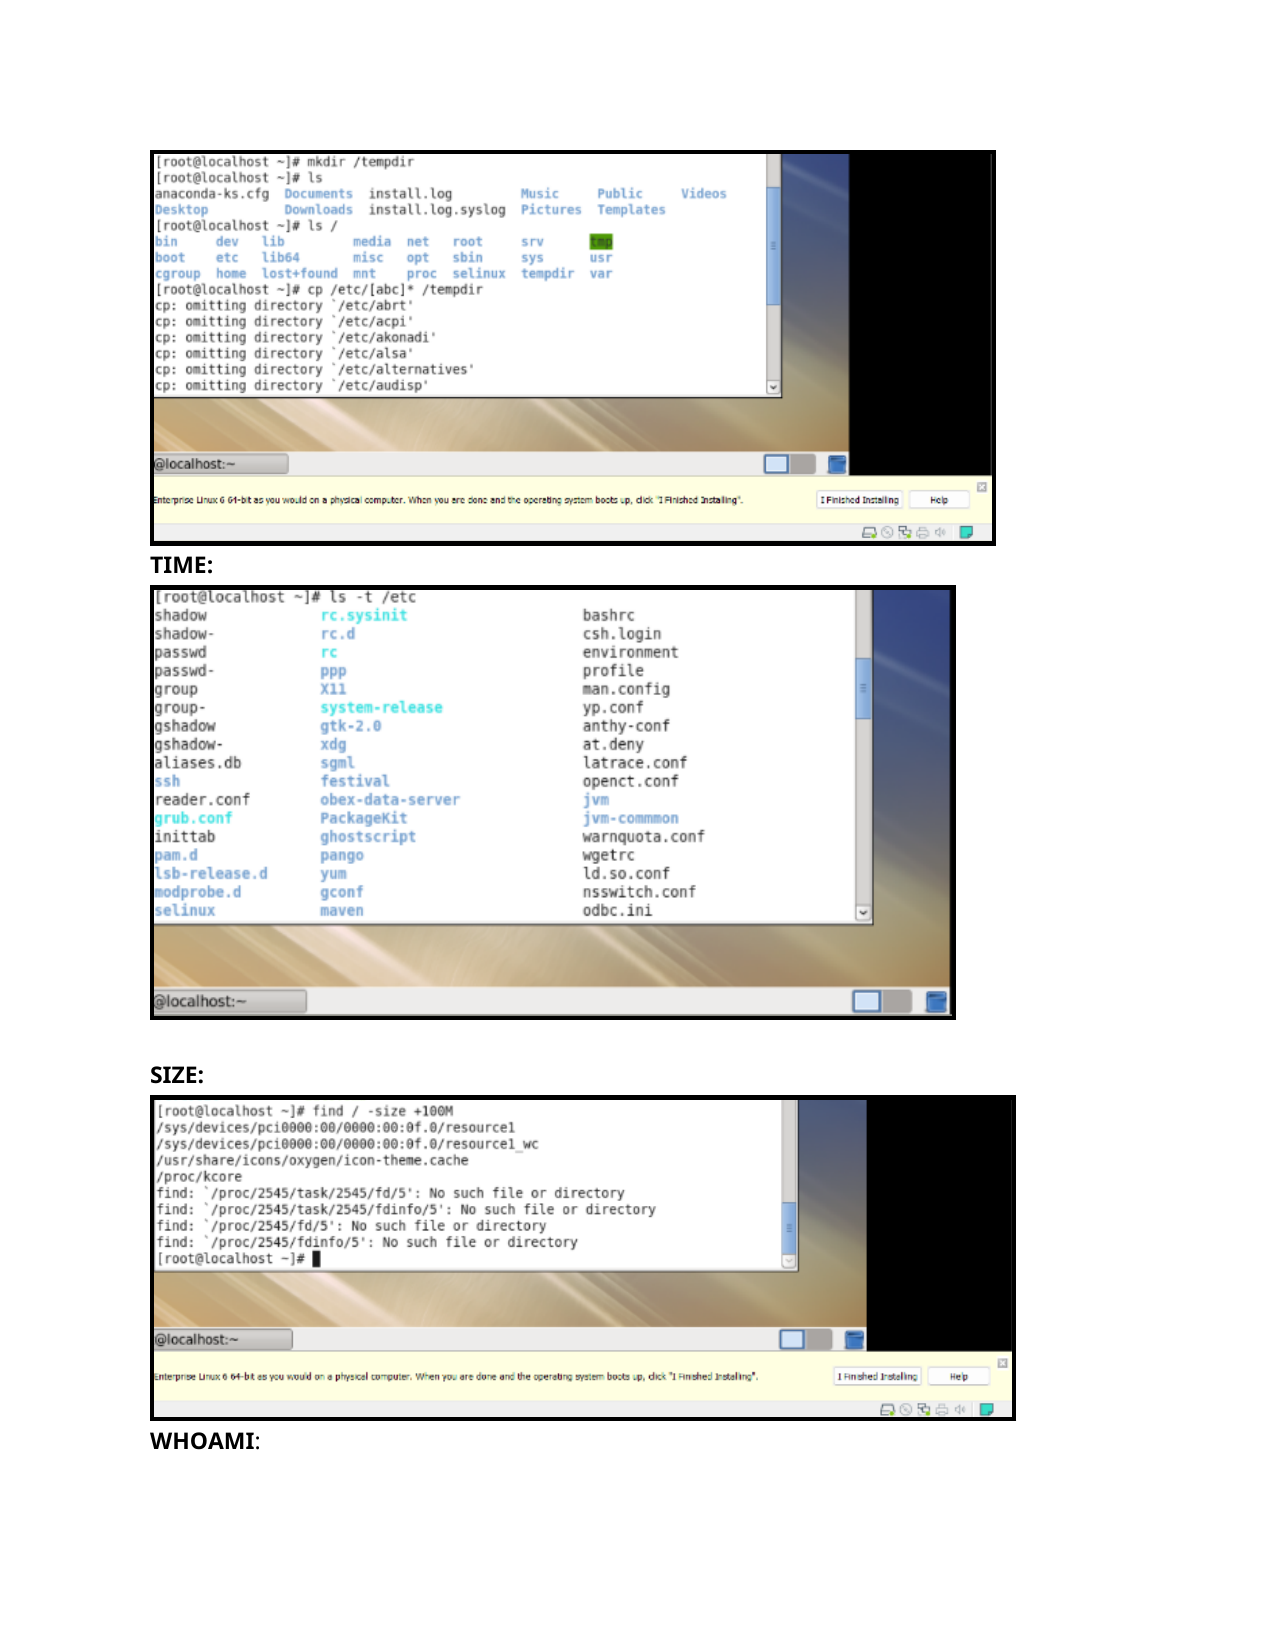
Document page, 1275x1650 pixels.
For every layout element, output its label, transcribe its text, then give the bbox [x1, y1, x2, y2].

picture [154, 154, 992, 541]
picture [154, 590, 952, 1016]
text TIME: [150, 549, 1125, 581]
picture [154, 1100, 1012, 1417]
text SIZE: [150, 1059, 1125, 1091]
text WHOAMI: [150, 1425, 1125, 1456]
